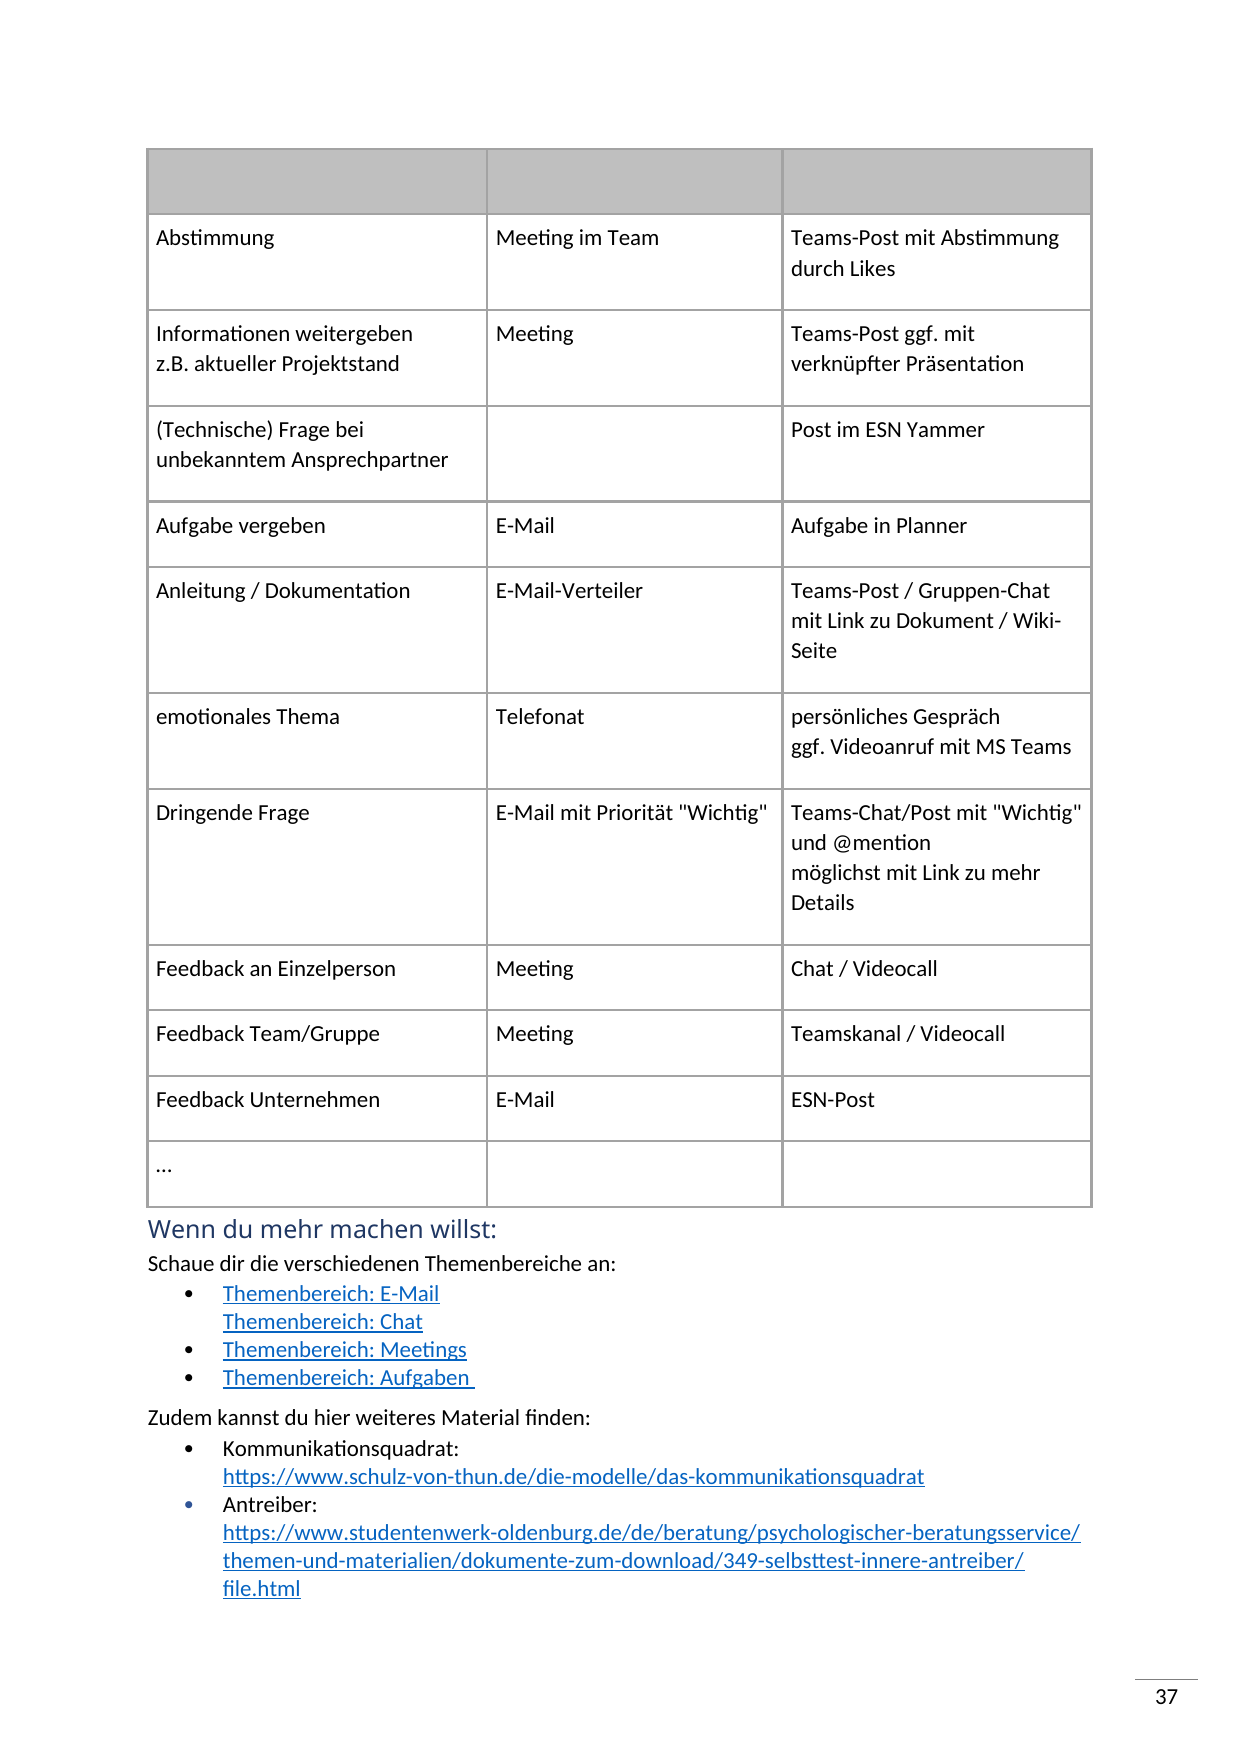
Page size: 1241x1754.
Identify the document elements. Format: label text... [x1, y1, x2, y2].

table_cell Teams-Post ggf. mit verknüpfter Präsentation [784, 311, 1090, 404]
table_cell Meeting im Team [488, 215, 781, 309]
table_cell Feedback Team/Gruppe [149, 1011, 486, 1075]
table_header Üblicher Vorschlag [488, 150, 781, 213]
table_cell Meeting [488, 311, 781, 404]
table_cell [488, 407, 781, 500]
list Antreiber: https://www.studentenwerk-oldenburg.de/de/beratung/psychologischer-beratungsservice/themen-und-materialien/dokumente-zum-download/349-selbsttest-innere-antreiber/file.html [185, 1490, 1093, 1602]
table_cell Anleitung / Dokumentation [149, 568, 486, 692]
table_cell Teams-Chat/Post mit "Wichtig" und @mention möglichst mit Link zu mehr Details [784, 790, 1090, 944]
list Themenbereich: Meetings [185, 1335, 1093, 1363]
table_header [784, 150, 1090, 213]
table_cell E-Mail mit Priorität "Wichtig" [488, 790, 781, 944]
table_cell Aufgabe in Planner [784, 503, 1090, 566]
table_cell … [149, 1142, 486, 1206]
table_cell Feedback an Einzelperson [149, 946, 486, 1009]
table_cell Feedback Unternehmen [149, 1077, 486, 1140]
table_cell (Technische) Frage bei unbekanntem Ansprechpartner [149, 407, 486, 500]
list Themenbereich: Aufgaben [185, 1363, 1093, 1391]
table_cell E-Mail [488, 503, 781, 566]
table_cell Teams-Post / Gruppen-Chat mit Link zu Dokument / Wiki-Seite [784, 568, 1090, 692]
table_cell persönliches Gespräch ggf. Videoanruf mit MS Teams [784, 694, 1090, 787]
table_cell Informationen weitergeben z.B. aktueller Projektstand [149, 311, 486, 404]
table_cell Abstimmung [149, 215, 486, 309]
subtitle Wenn du mehr machen willst: [148, 1212, 1093, 1246]
table_cell Teams-Post mit Abstimmung durch Likes [784, 215, 1090, 309]
table_header Intention [149, 150, 486, 213]
table_cell Telefonat [488, 694, 781, 787]
table_cell [784, 1142, 1090, 1206]
table_cell Teamskanal / Videocall [784, 1011, 1090, 1075]
table_cell E-Mail-Verteiler [488, 568, 781, 692]
table_cell Post im ESN Yammer [784, 407, 1090, 500]
table_cell emotionales Thema [149, 694, 486, 787]
table_cell E-Mail [488, 1077, 781, 1140]
table_cell Meeting [488, 946, 781, 1009]
table_cell ESN-Post [784, 1077, 1090, 1140]
text Zudem kannst du hier weiteres Material finden: [148, 1403, 1093, 1432]
list Kommunikationsquadrat: https://www.schulz-von-thun.de/die-modelle/das-kommunikationsquadrat [185, 1434, 1093, 1490]
table_cell Meeting [488, 1011, 781, 1075]
table_cell Aufgabe vergeben [149, 503, 486, 566]
table_cell [488, 1142, 781, 1206]
table_cell Dringende Frage [149, 790, 486, 944]
table_cell Chat / Videocall [784, 946, 1090, 1009]
text Schaue dir die verschiedenen Themenbereiche an: [148, 1249, 1093, 1277]
list Themenbereich: E-Mail Themenbereich: Chat [185, 1279, 1093, 1335]
